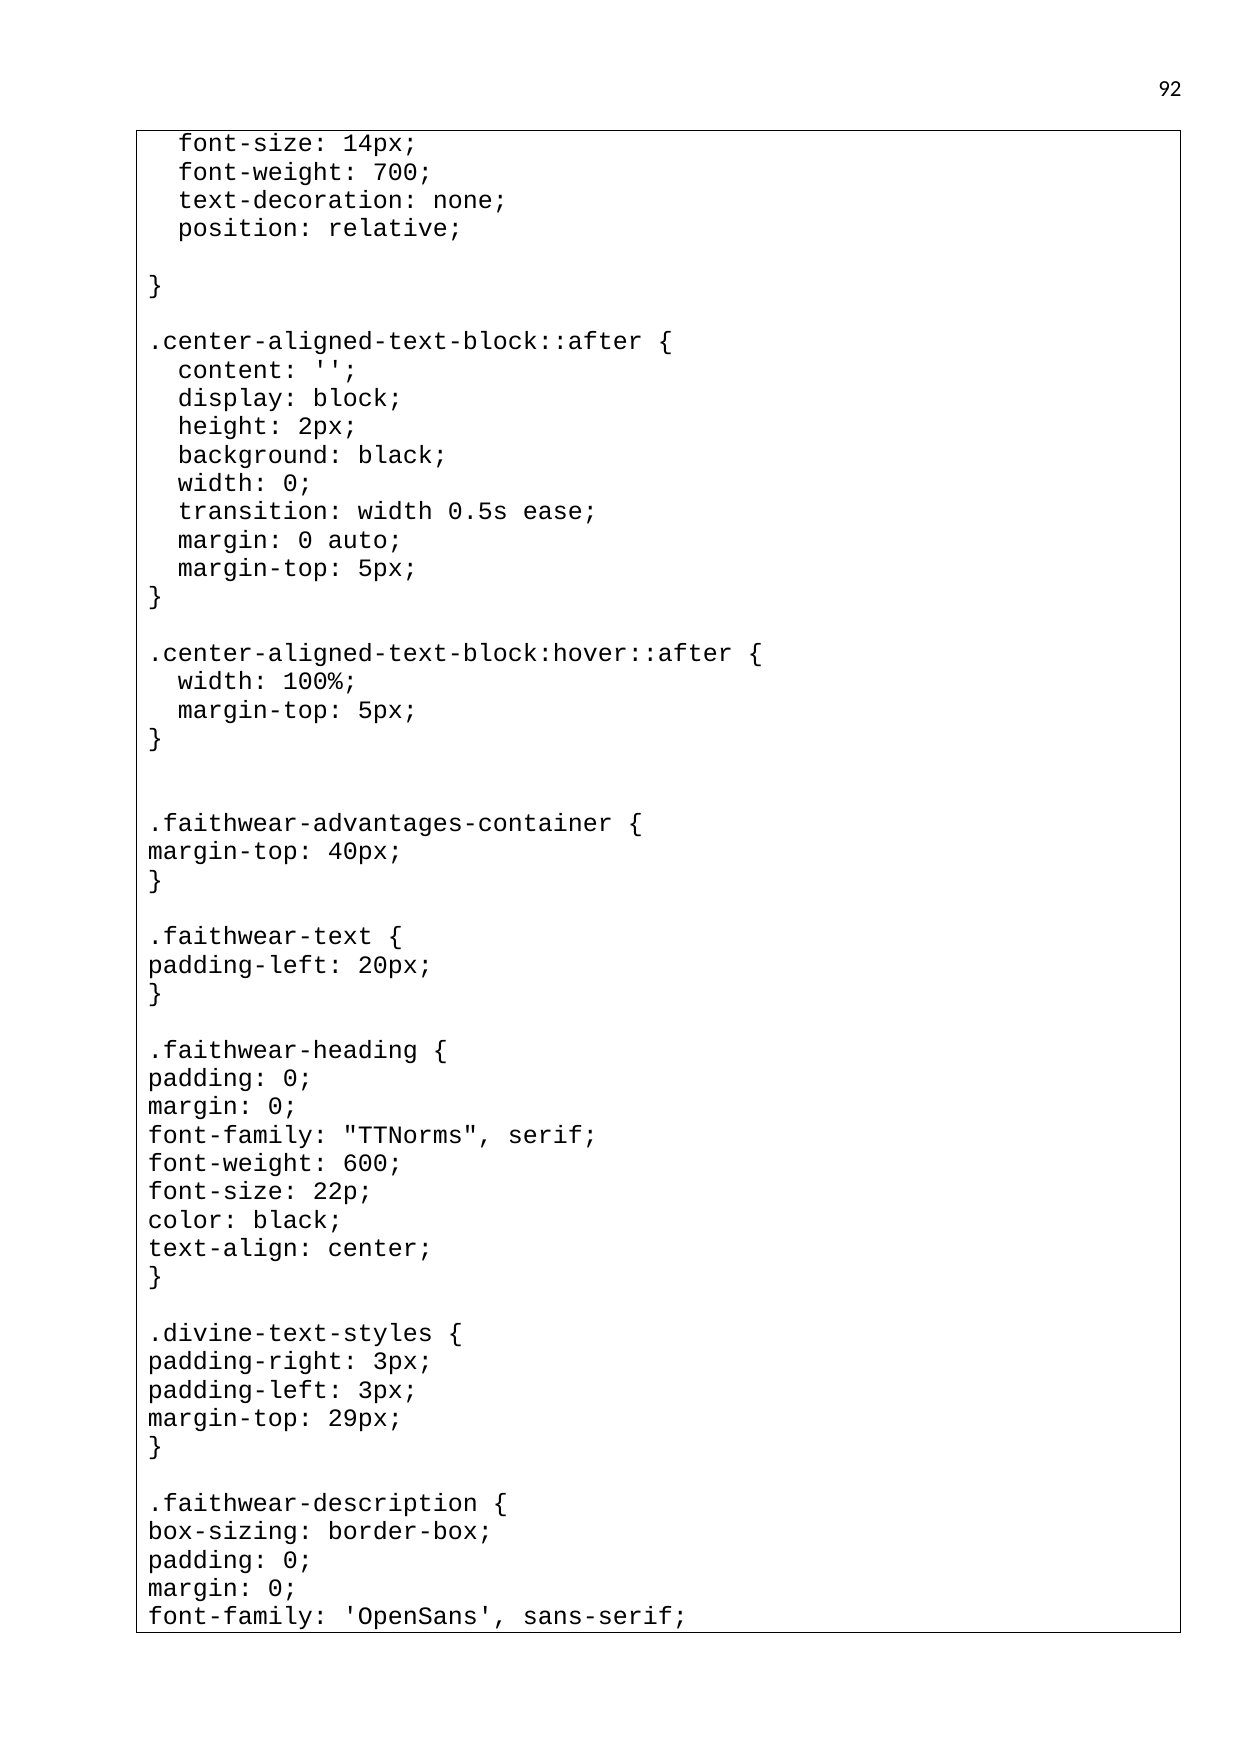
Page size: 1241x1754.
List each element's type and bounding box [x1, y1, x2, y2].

table_header [137, 131, 1180, 1632]
